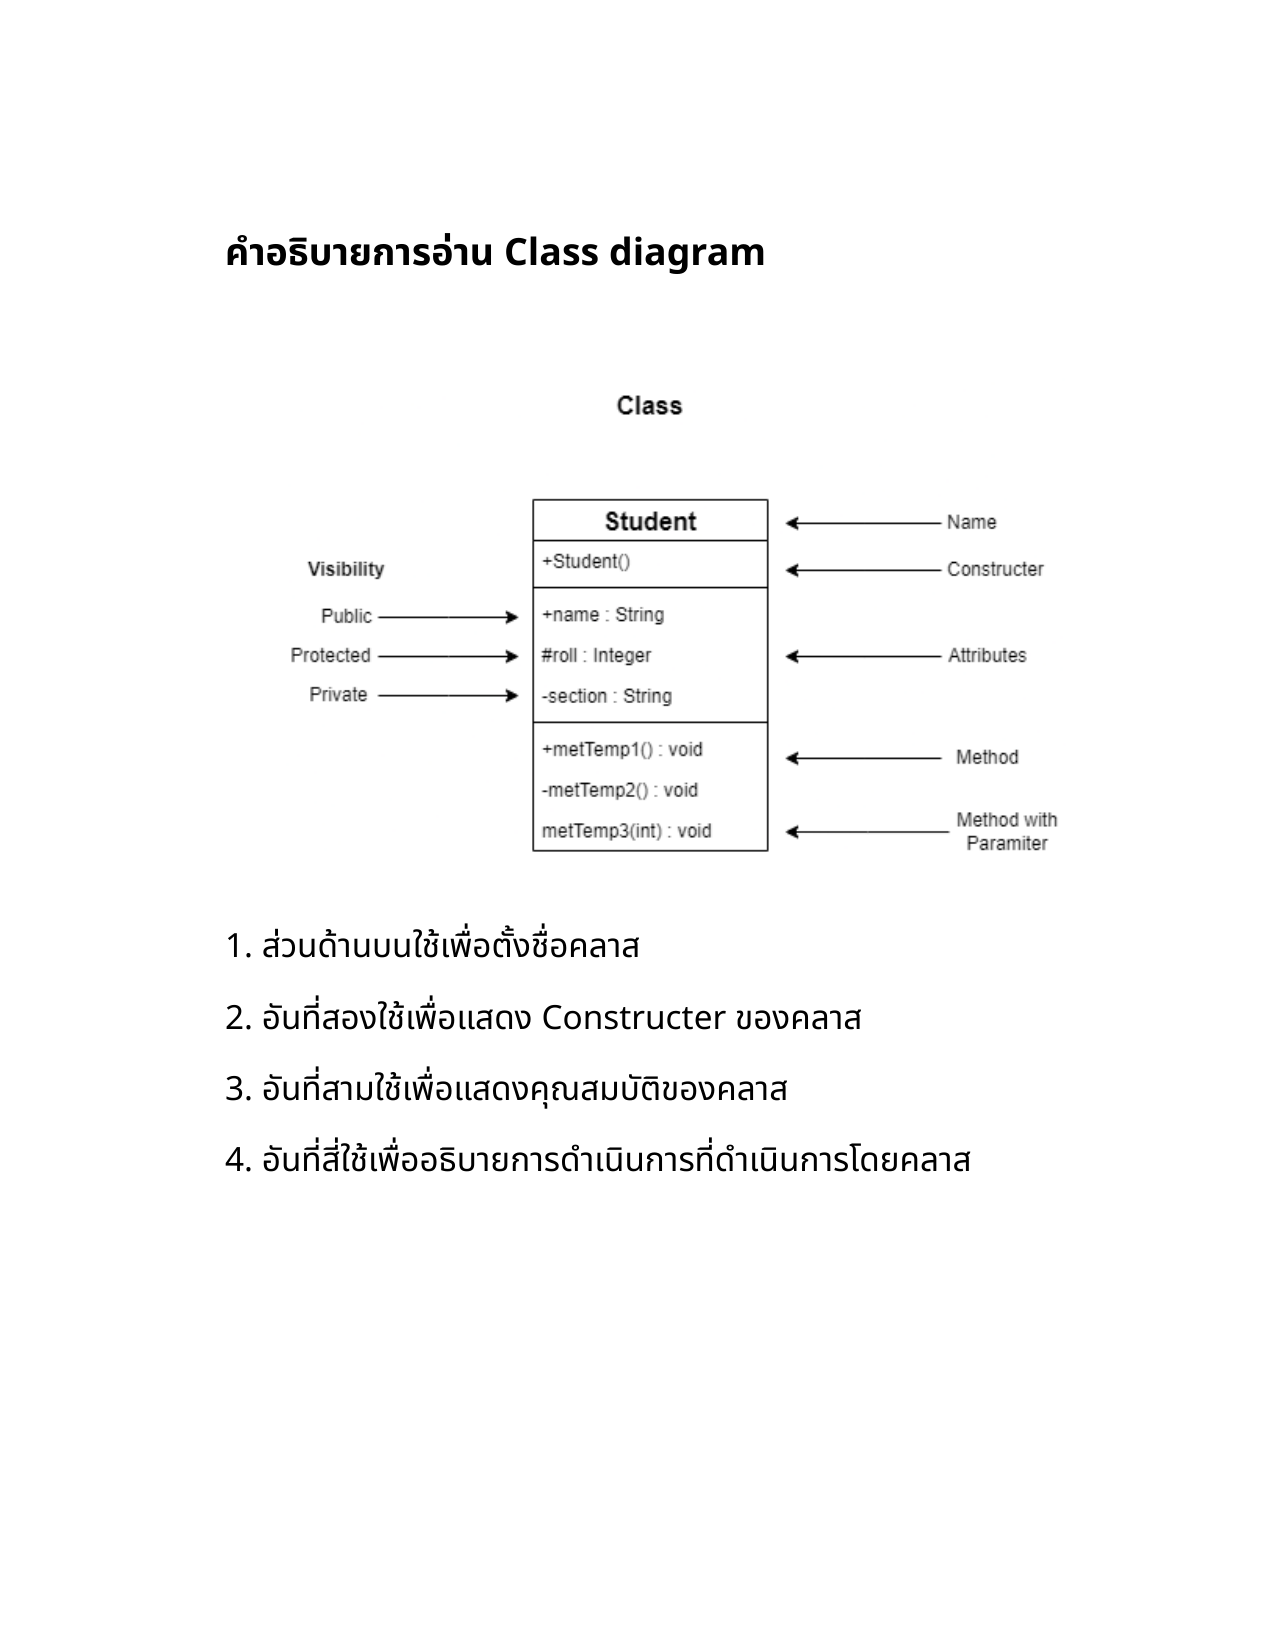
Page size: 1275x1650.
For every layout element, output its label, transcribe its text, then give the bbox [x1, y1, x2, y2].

text 1. ส่วนด้านบนใช้เพื่อตั้งชื่อคลาส [225, 922, 1125, 973]
picture [284, 375, 1066, 855]
text 2. อันที่สองใช้เพื่อแสดง Constructer ของคลาส [225, 993, 1125, 1044]
text 4. อันที่สี่ใช้เพื่ออธิบายการดำเนินการที่ดำเนินการโดยคลาส [225, 1136, 1125, 1187]
text 3. อันที่สามใช้เพื่อแสดงคุณสมบัติของคลาส [225, 1065, 1125, 1115]
text คำอธิบายการอ่าน Class diagram [225, 225, 1125, 282]
